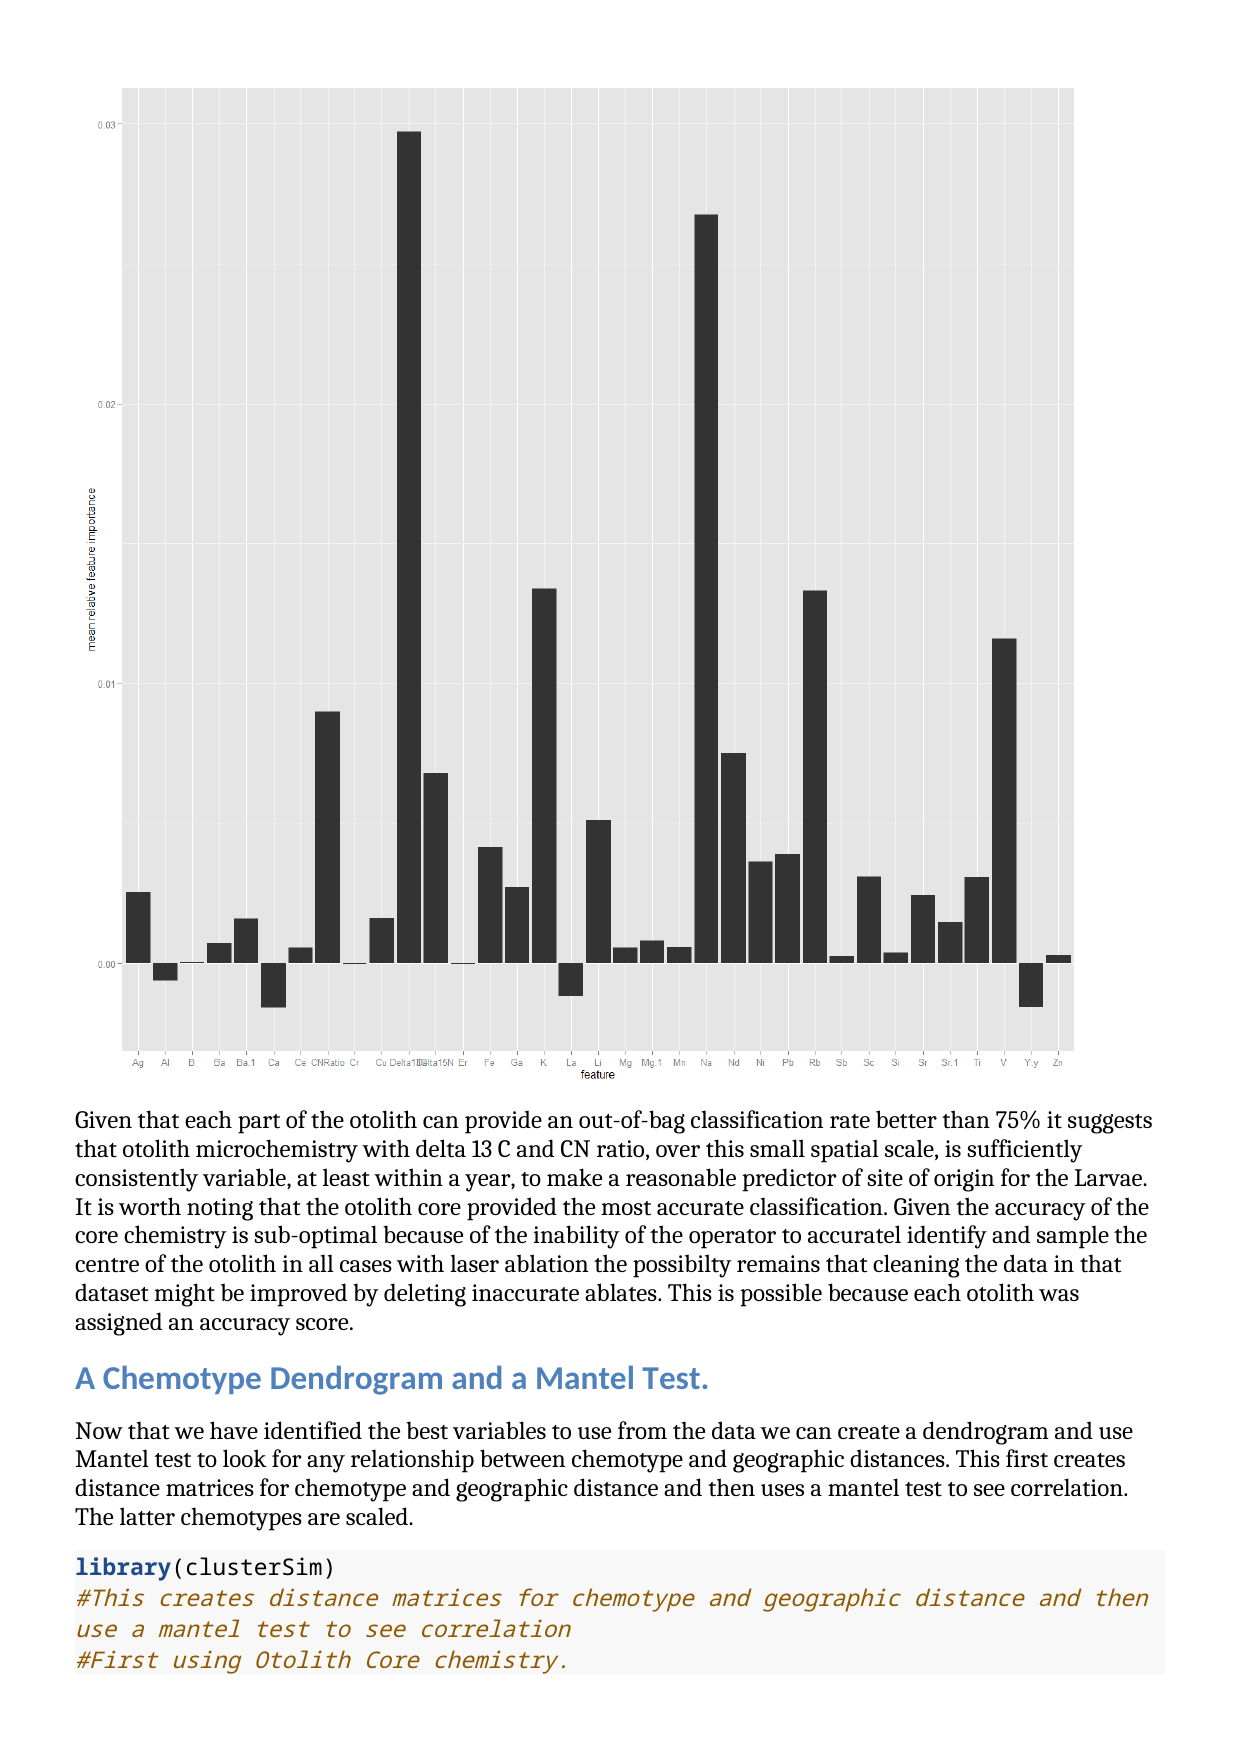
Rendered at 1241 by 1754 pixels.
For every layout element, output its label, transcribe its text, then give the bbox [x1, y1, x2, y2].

picture [75, 75, 1088, 1088]
text Now that we have identified the best variables to use from the data we can create a dendrogram and use Mantel test to look for any relationship between chemotype and geographic distances. This first creates distance matrices for chemotype and geographic distance and then uses a mantel test to see correlation. The latter chemotypes are scaled. [75, 1417, 1165, 1532]
text Given that each part of the otolith can provide an out-of-bag classification rate better than 75% it suggests that otolith microchemistry with delta 13 C and CN ratio, over this small spatial scale, is sufficiently consistently variable, at least within a year, to make a reasonable predictor of site of origin for the Larvae. It is worth noting that the otolith core provided the most accurate classification. Given the accuracy of the core chemistry is sub-optimal because of the inability of the operator to accuratel identify and sample the centre of the otolith in all cases with laser ablation the possibilty remains that cleaning the data in that dataset might be improved by deleting inaccurate ablates. This is possible because each otolith was assigned an accuracy score. [75, 1106, 1165, 1336]
subtitle A Chemotype Dendrogram and a Mantel Test. [75, 1357, 1165, 1398]
